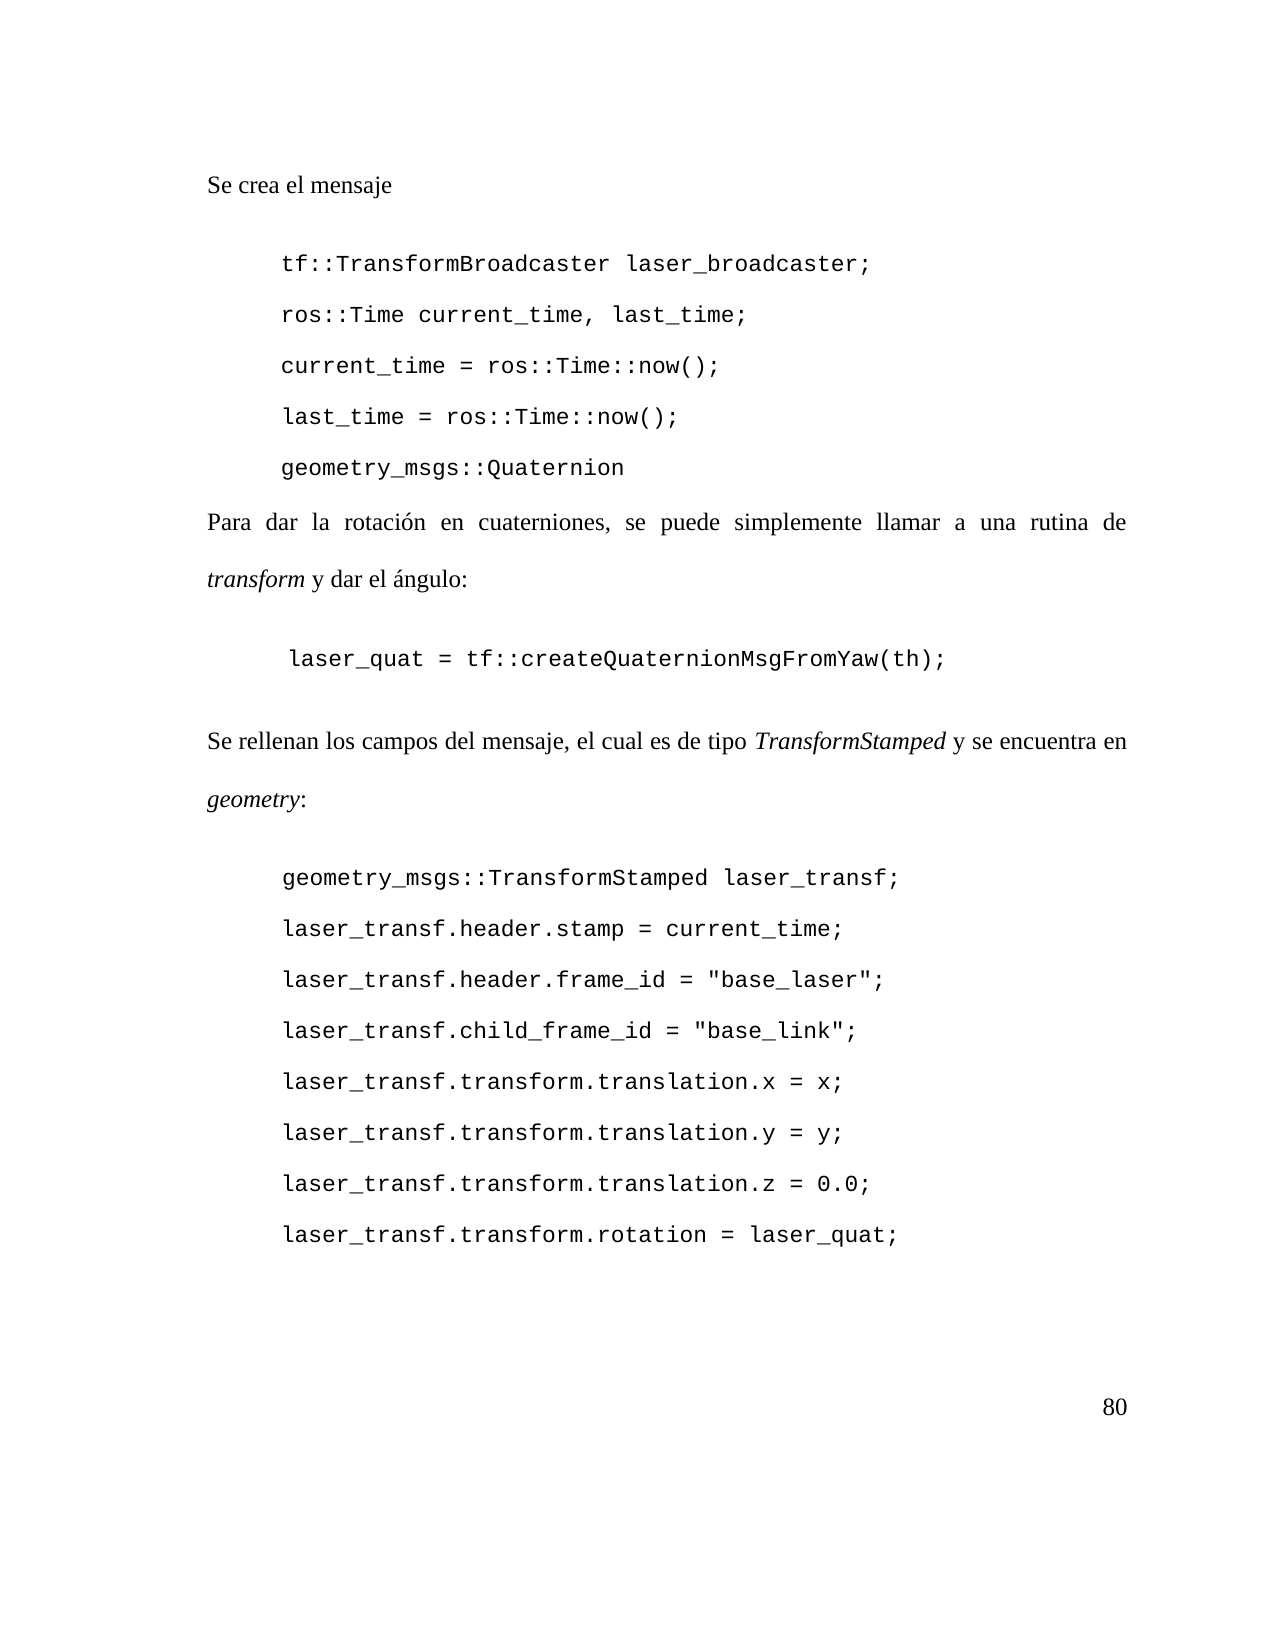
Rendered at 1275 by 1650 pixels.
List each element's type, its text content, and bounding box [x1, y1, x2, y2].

text laser_transf.child_frame_id = "base_link"; [207, 1019, 1127, 1045]
text current_time = ros::Time::now(); [207, 354, 1127, 380]
text ros::Time current_time, last_time; [207, 303, 1127, 329]
text Se crea el mensaje [207, 170, 1127, 199]
text Para dar la rotación en cuaterniones, se puede simplemente llamar a una rutina de transform y dar el ángulo: [207, 507, 1127, 593]
text laser_transf.transform.rotation = laser_quat; [207, 1223, 1127, 1249]
text geometry_msgs::Quaternion [207, 456, 1127, 482]
text laser_transf.transform.translation.z = 0.0; [207, 1172, 1127, 1198]
text laser_transf.header.stamp = current_time; [207, 917, 1127, 943]
text laser_transf.transform.translation.x = x; [207, 1070, 1127, 1096]
text last_time = ros::Time::now(); [207, 405, 1127, 431]
text geometry_msgs::TransformStamped laser_transf; [207, 866, 1127, 892]
text laser_transf.header.frame_id = "base_laser"; [207, 968, 1127, 994]
text tf::TransformBroadcaster laser_broadcaster; [207, 252, 1127, 278]
text laser_transf.transform.translation.y = y; [207, 1121, 1127, 1147]
text Se rellenan los campos del mensaje, el cual es de tipo TransformStamped y se encuentra en geometry: [207, 726, 1127, 813]
text laser_quat = tf::createQuaternionMsgFromYaw(th); [207, 647, 1127, 673]
